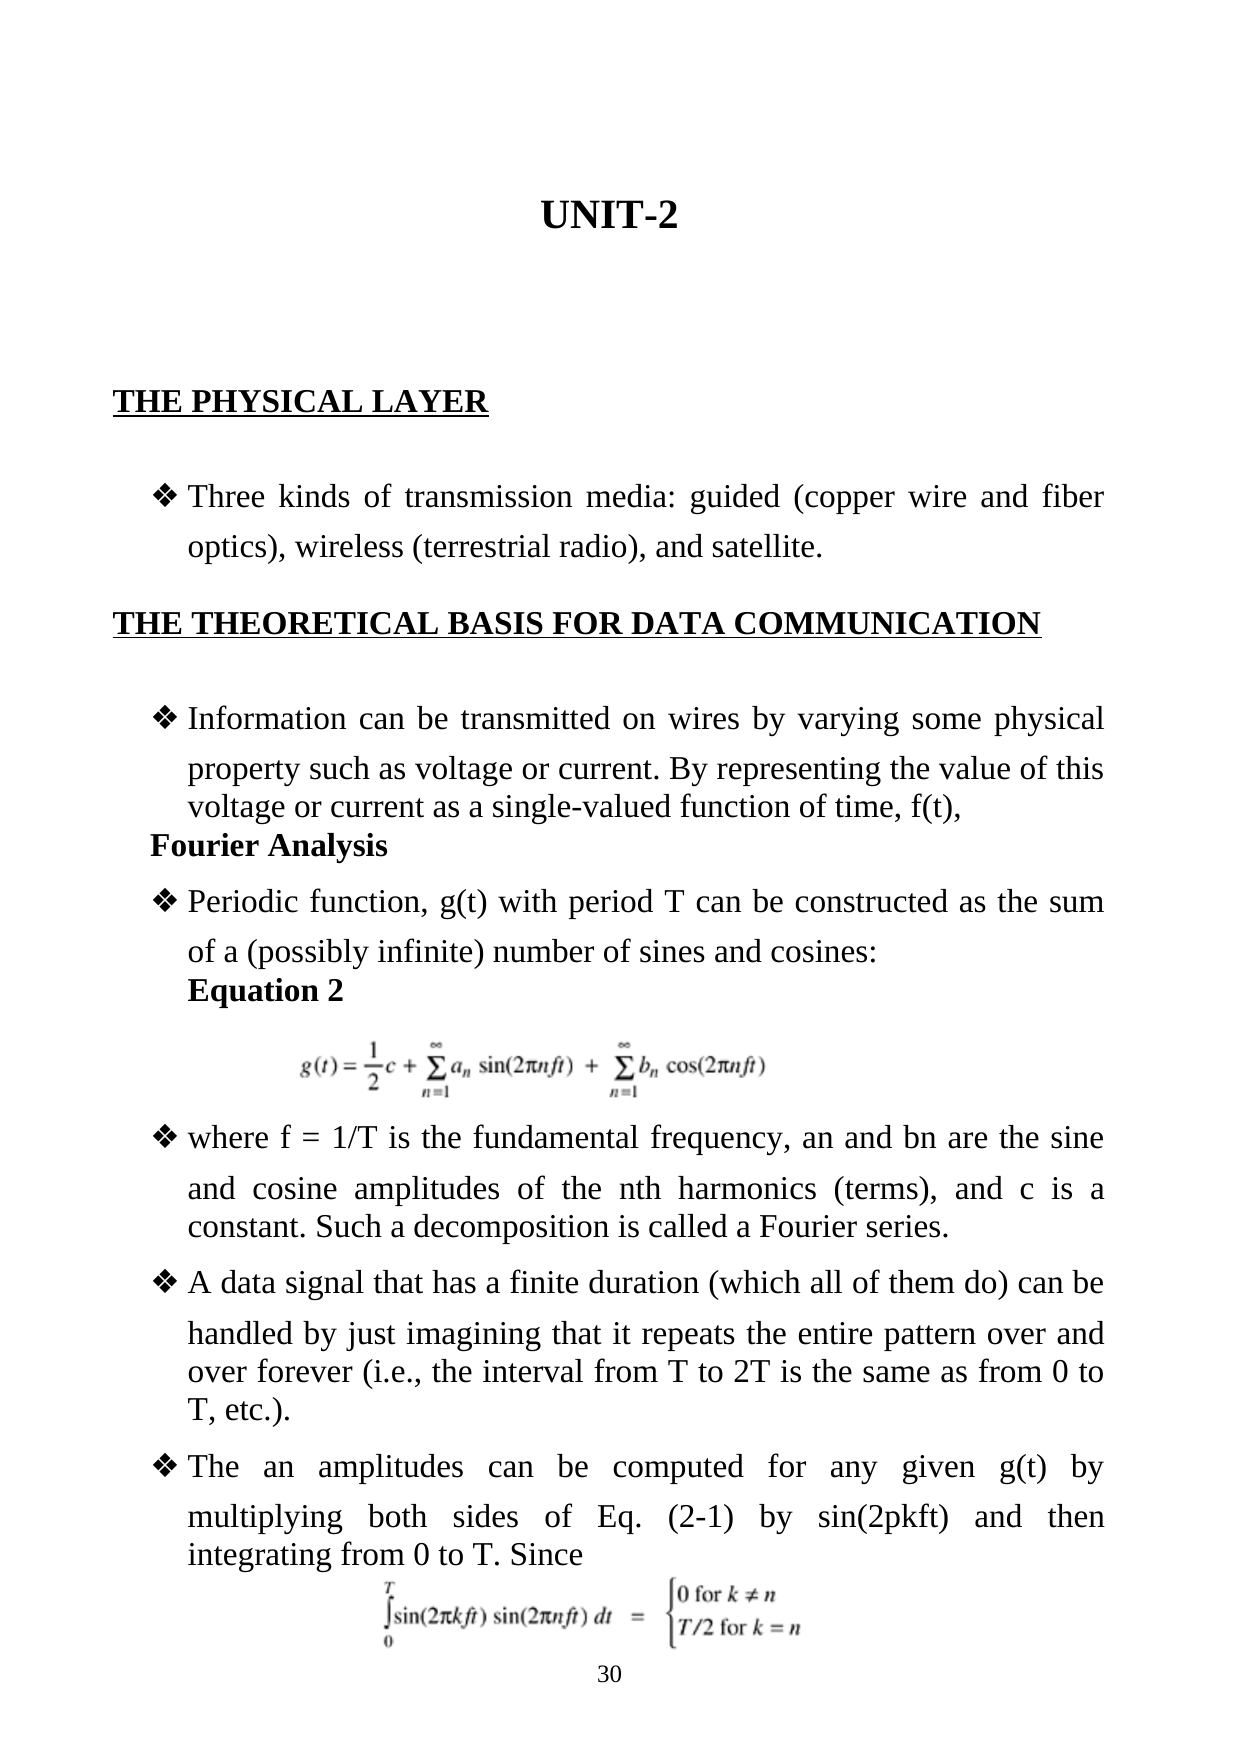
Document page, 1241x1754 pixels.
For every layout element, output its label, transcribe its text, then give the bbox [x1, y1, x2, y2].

list A data signal that has a finite duration (which all of them do) can be handled by just imagining that it repeats the entire pattern over and over forever (i.e., the interval from T to 2T is the same as from 0 to T, etc.). [150, 1244, 1106, 1428]
picture [295, 1037, 770, 1100]
list Information can be transmitted on wires by varying some physical property such as voltage or current. By representing the value of this voltage or current as a single-valued function of time, f(t), [150, 680, 1106, 825]
subtitle THE THEORETICAL BASIS FOR DATA COMMUNICATION [112, 603, 1106, 642]
text UNIT-2 [112, 190, 1106, 238]
subtitle THE PHYSICAL LAYER [112, 382, 1106, 420]
list Periodic function, g(t) with period T can be constructed as the sum of a (possibly infinite) number of sines and cosines: [150, 863, 1106, 970]
list The an amplitudes can be computed for any given g(t) by multiplying both sides of Eq. (2-1) by sin(2pkft) and then integrating from 0 to T. Since [150, 1428, 1106, 1573]
text Fourier Analysis [150, 825, 1106, 863]
picture [379, 1572, 803, 1651]
text Equation 2 [150, 970, 1106, 1008]
list Three kinds of transmission media: guided (copper wire and fiber optics), wireless (terrestrial radio), and satellite. [150, 458, 1106, 565]
list where f = 1/T is the fundamental frequency, an and bn are the sine and cosine amplitudes of the nth harmonics (terms), and c is a constant. Such a decomposition is called a Fourier series. [150, 1099, 1106, 1244]
